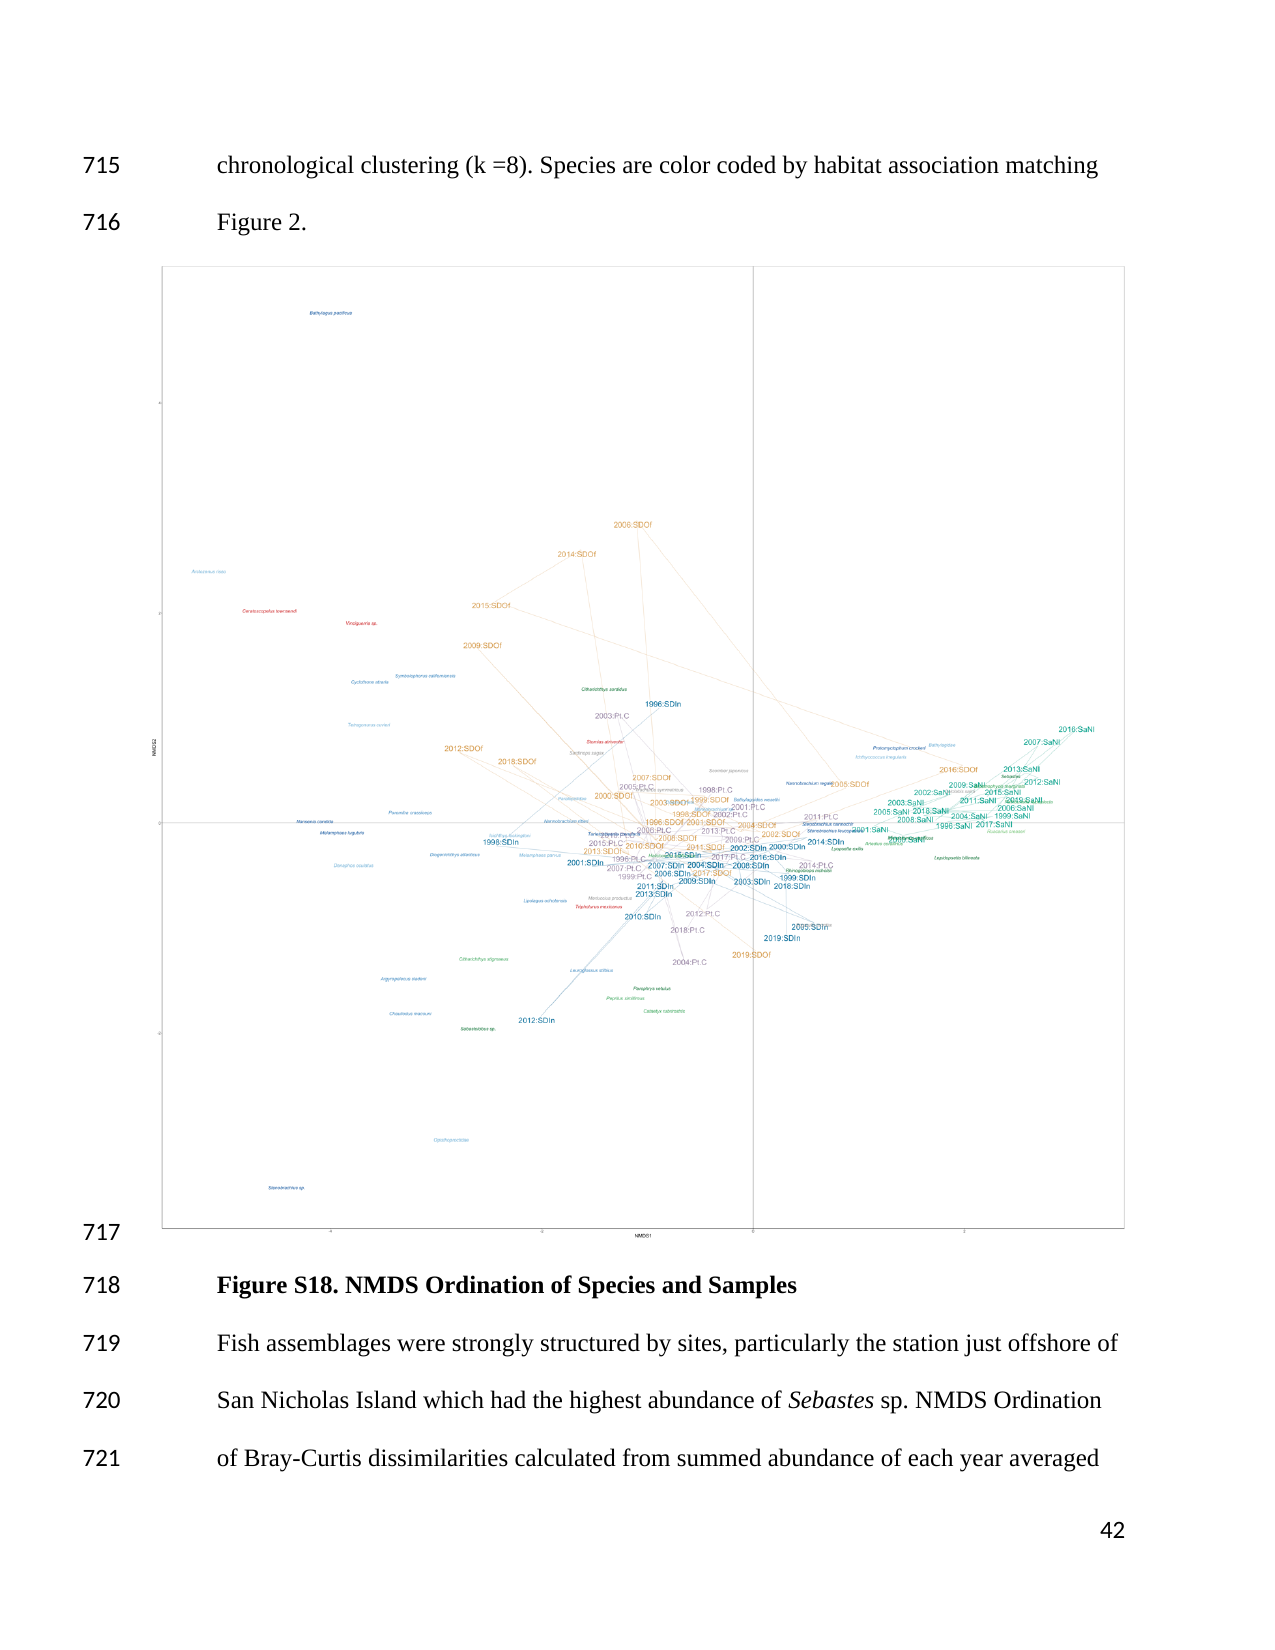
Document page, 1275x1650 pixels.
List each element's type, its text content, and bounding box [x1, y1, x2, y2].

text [217, 150, 1125, 236]
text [217, 1328, 1125, 1472]
picture [150, 265, 1125, 1240]
text Figure S18. NMDS Ordination of Species and Samples [150, 1271, 1125, 1299]
